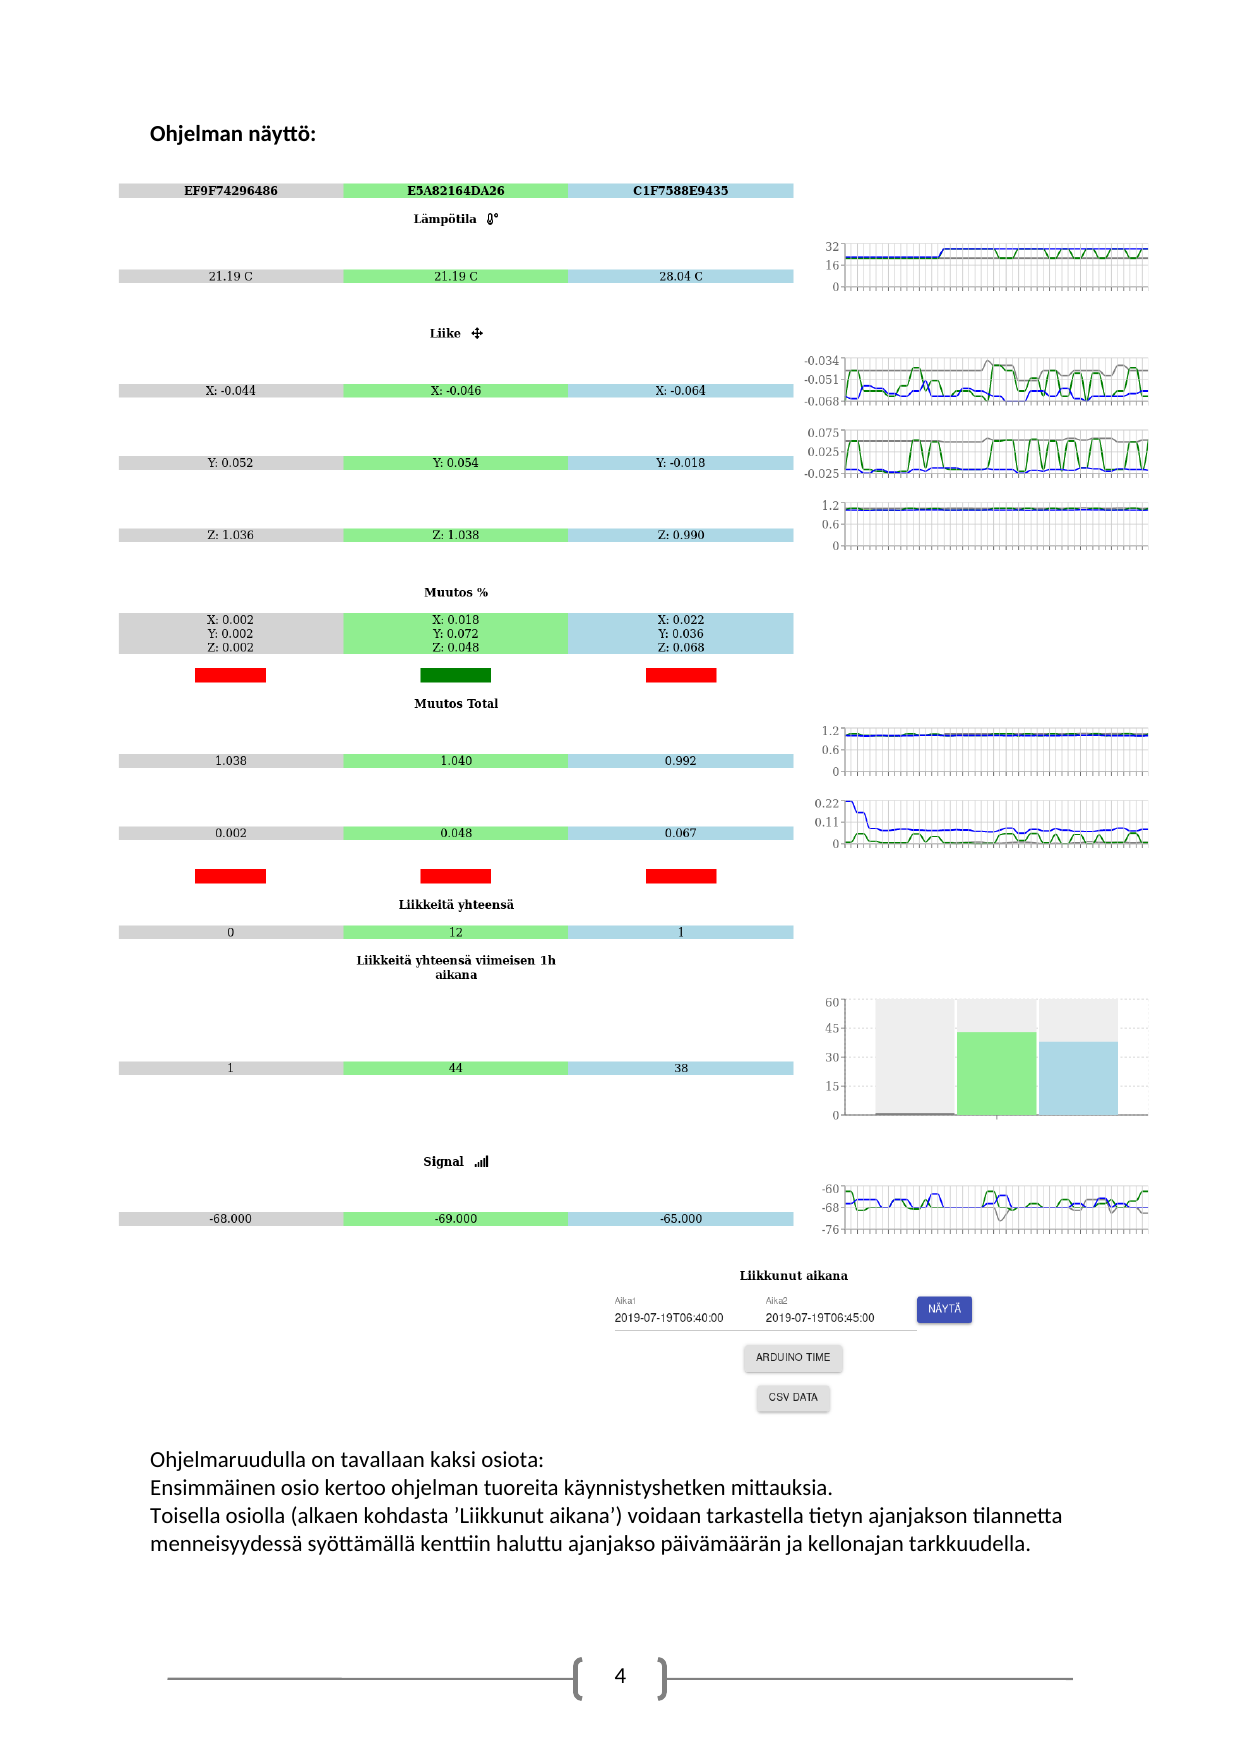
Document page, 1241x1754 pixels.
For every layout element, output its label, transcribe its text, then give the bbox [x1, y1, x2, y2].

picture [118, 165, 1149, 1417]
text Ensimmäinen osio kertoo ohjelman tuoreita käynnistyshetken mittauksia. [150, 1473, 1090, 1501]
text Toisella osiolla (alkaen kohdasta ’Liikkunut aikana’) voidaan tarkastella tietyn ajanjakson tilannetta menneisyydessä syöttämällä kenttiin haluttu ajanjakso päivämäärän ja kellonajan tarkkuudella. [150, 1501, 1090, 1557]
text Ohjelmaruudulla on tavallaan kaksi osiota: [150, 1445, 1090, 1473]
text Ohjelman näyttö: [150, 119, 1090, 147]
